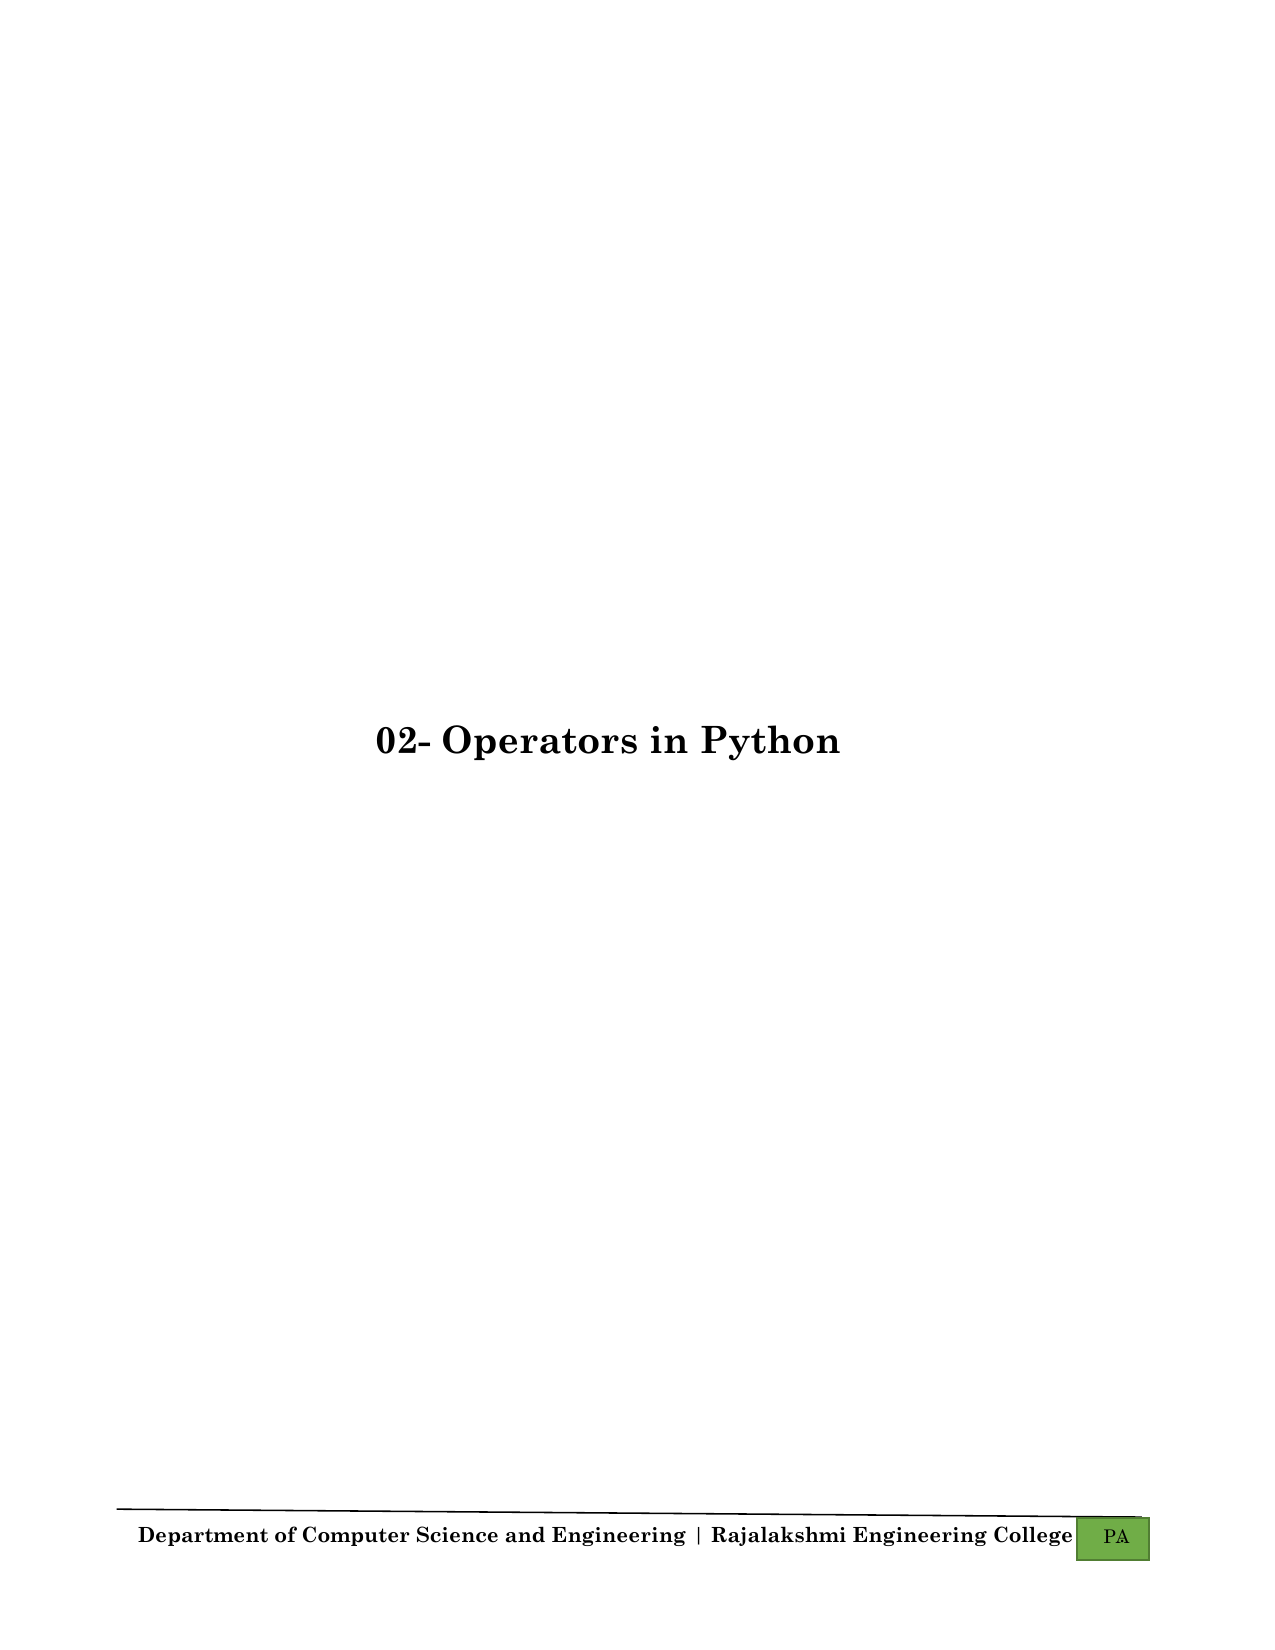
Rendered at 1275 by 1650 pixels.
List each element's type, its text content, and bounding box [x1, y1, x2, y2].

subtitle 02- Operators in Python [300, 716, 1125, 762]
